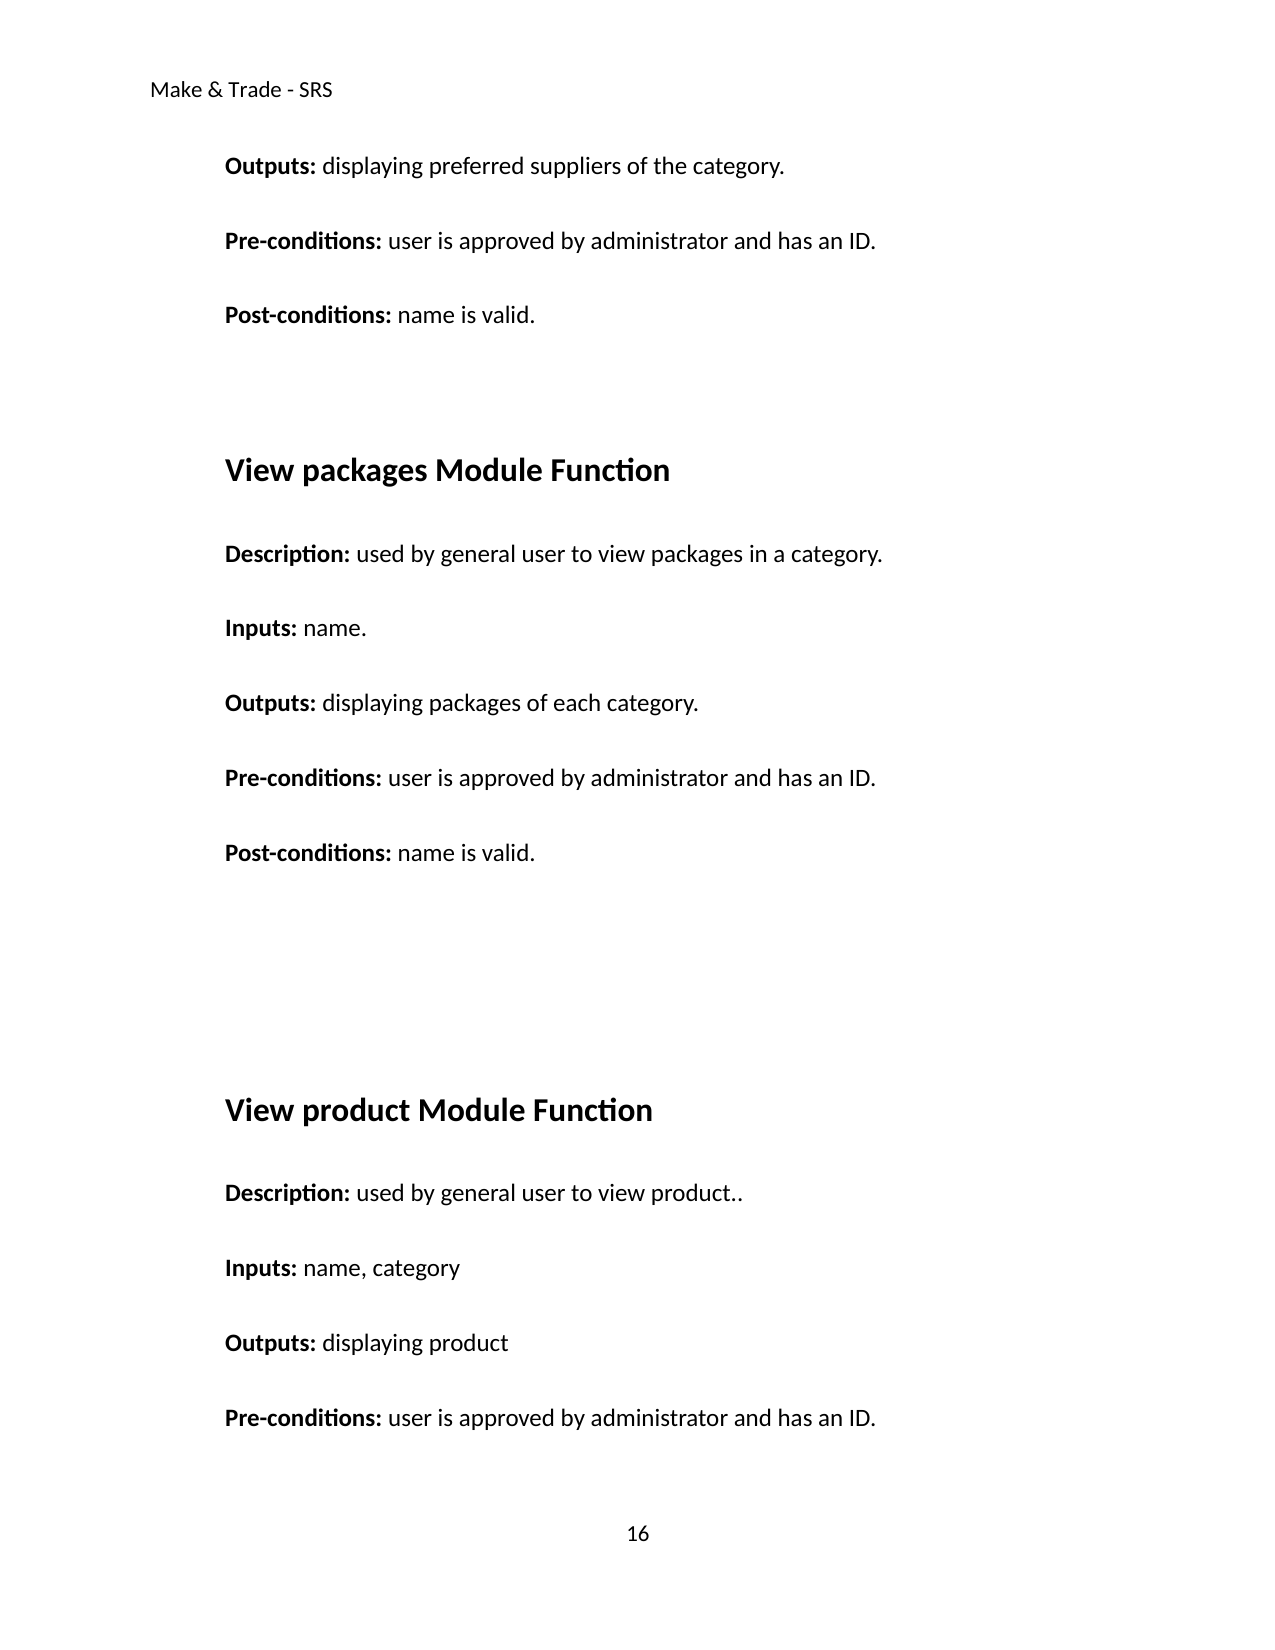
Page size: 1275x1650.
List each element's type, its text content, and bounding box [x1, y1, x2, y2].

subtitle Description: used by general user to view packages in a category. [225, 538, 1125, 568]
subtitle Outputs: displaying preferred suppliers of the category. [225, 150, 1125, 181]
subtitle Description: used by general user to view product.. [225, 1178, 1125, 1208]
subtitle Pre-conditions: user is approved by administrator and has an ID. [225, 1402, 1125, 1432]
subtitle View packages Module Function [225, 449, 1125, 490]
subtitle Inputs: name, category [225, 1252, 1125, 1283]
subtitle Inputs: name. [225, 613, 1125, 643]
subtitle Post-conditions: name is valid. [225, 299, 1125, 330]
subtitle Pre-conditions: user is approved by administrator and has an ID. [225, 762, 1125, 793]
subtitle Outputs: displaying packages of each category. [225, 687, 1125, 718]
subtitle Pre-conditions: user is approved by administrator and has an ID. [225, 225, 1125, 255]
subtitle View product Module Function [225, 1089, 1125, 1130]
subtitle Post-conditions: name is valid. [225, 837, 1125, 867]
subtitle Outputs: displaying product [225, 1327, 1125, 1358]
